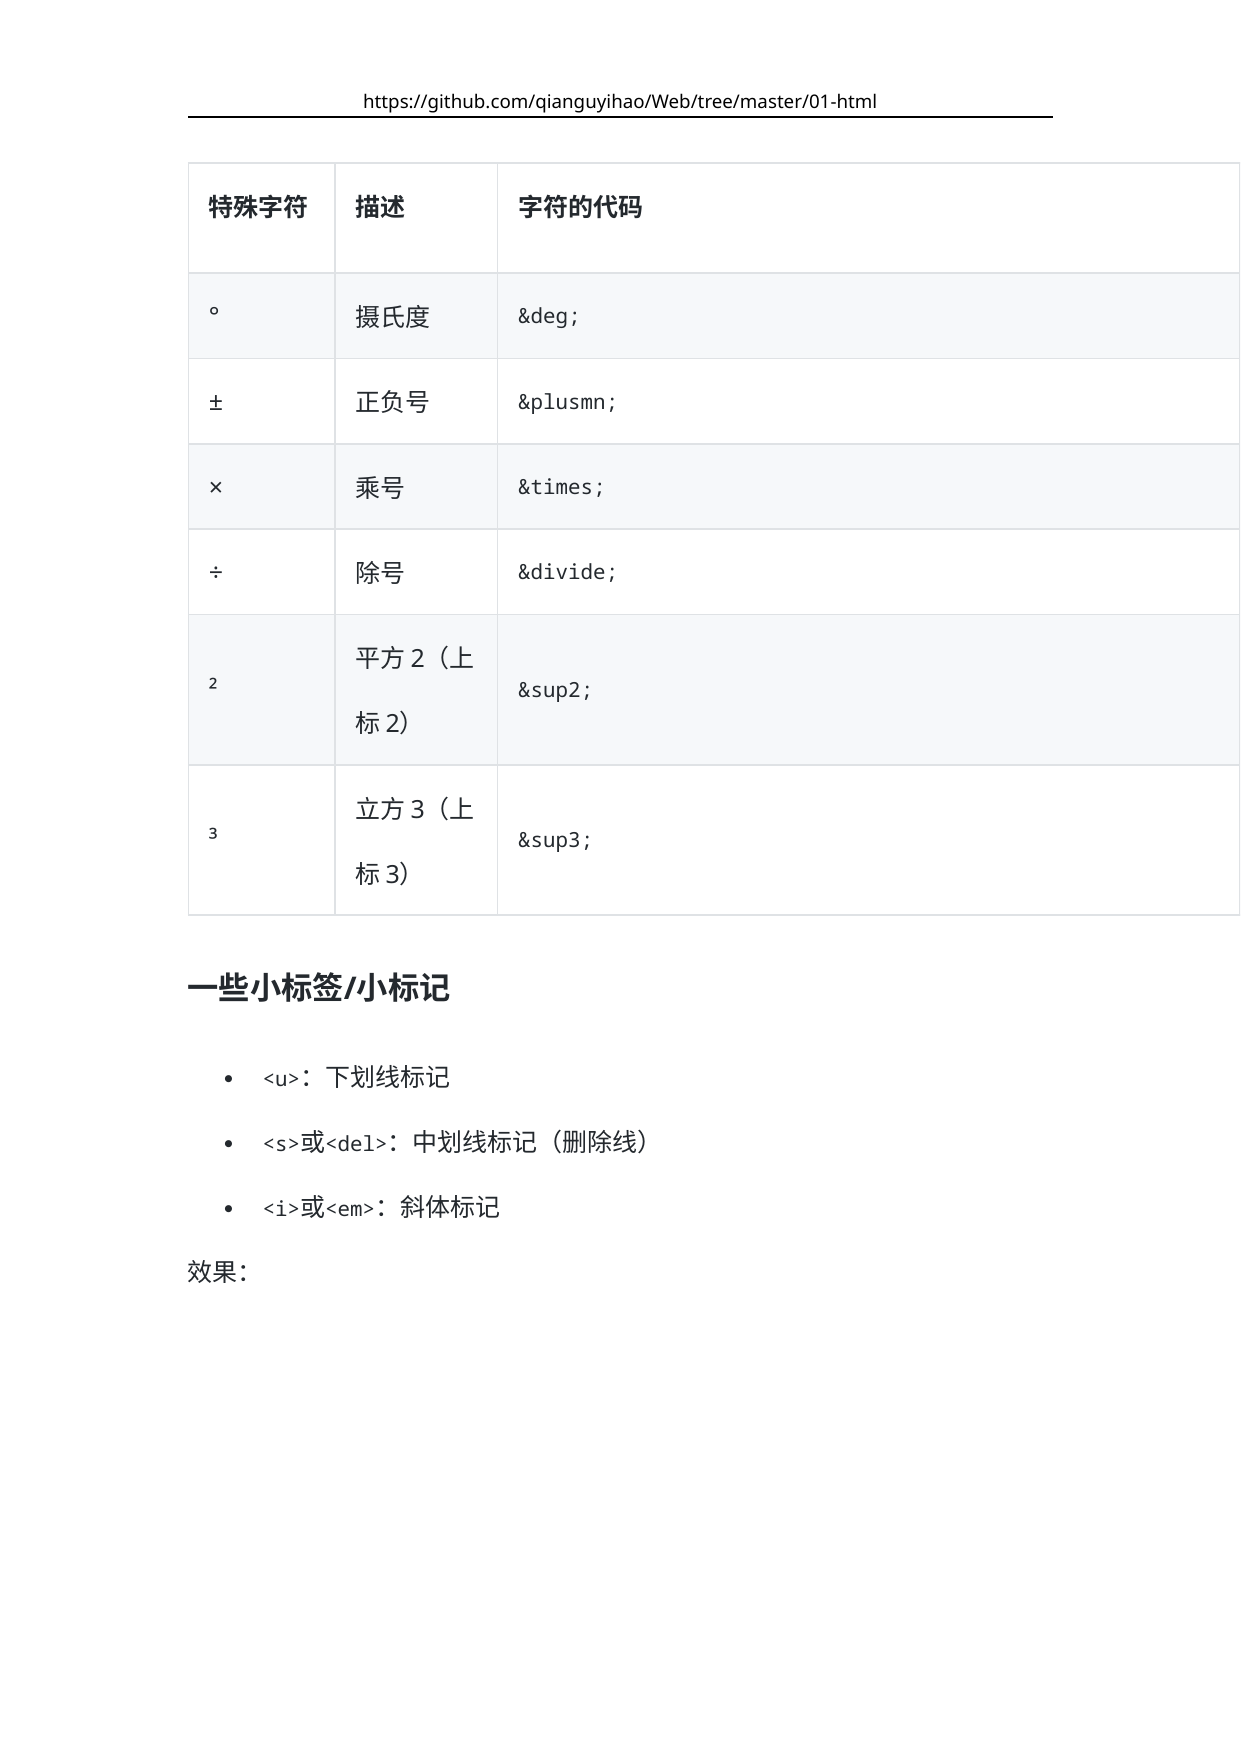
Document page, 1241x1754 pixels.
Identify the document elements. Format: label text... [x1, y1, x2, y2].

table_cell 正负号 [336, 359, 497, 443]
table_cell 平方2（上标2） [336, 615, 497, 764]
list <i>或<em>：斜体标记 [225, 1173, 1053, 1238]
table_cell ³ [189, 766, 334, 914]
table_cell &divide; [498, 530, 1239, 613]
table_cell &deg; [498, 274, 1239, 358]
table_cell &plusmn; [498, 359, 1239, 443]
table_cell 乘号 [336, 445, 497, 528]
table_cell 立方3（上标3） [336, 766, 497, 914]
table_cell 除号 [336, 530, 497, 613]
table_cell ° [189, 274, 334, 358]
table_header 特殊字符 [189, 164, 334, 272]
text 一些小标签/小标记 [187, 953, 1053, 1018]
text 效果： [187, 1238, 1053, 1303]
table_cell ± [189, 359, 334, 443]
table_cell &sup2; [498, 615, 1239, 764]
table_cell ² [189, 615, 334, 764]
list <u>：下划线标记 [225, 1043, 1053, 1108]
list <s>或<del>：中划线标记（删除线） [225, 1108, 1053, 1173]
table_header 描述 [336, 164, 497, 272]
table_cell 摄氏度 [336, 274, 497, 358]
table_cell ÷ [189, 530, 334, 613]
table_cell × [189, 445, 334, 528]
table_cell &sup3; [498, 766, 1239, 914]
table_cell &times; [498, 445, 1239, 528]
table_header 字符的代码 [498, 164, 1239, 272]
